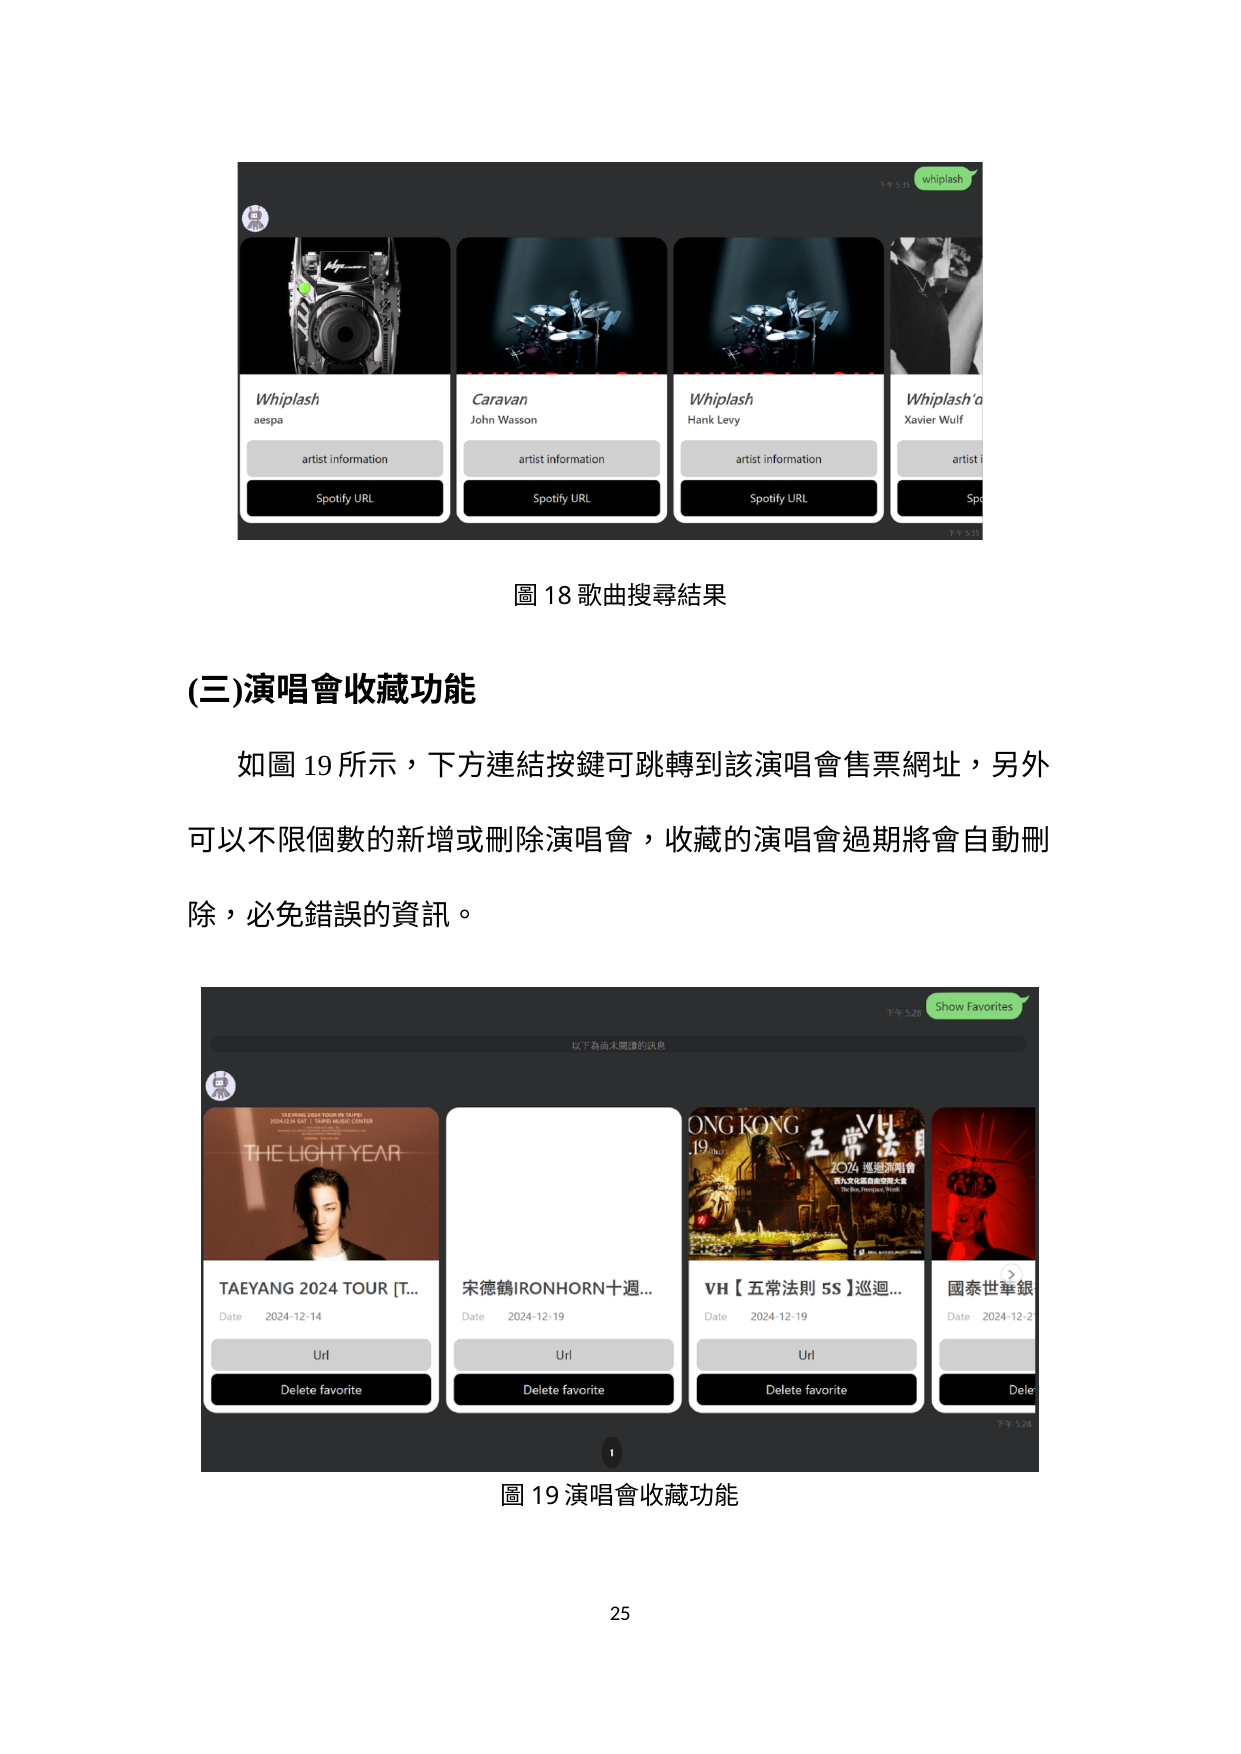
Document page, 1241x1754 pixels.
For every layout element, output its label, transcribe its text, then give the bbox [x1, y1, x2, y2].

picture [237, 162, 983, 540]
text 圖十八 歌曲搜尋結果 [187, 575, 1053, 612]
picture [201, 987, 1039, 1472]
text (三)演唱會收藏功能 [187, 650, 1053, 725]
text 圖十九 演唱會收藏功能 [187, 1475, 1053, 1512]
text 如圖十九所示，下方連結按鍵可跳轉到該演唱會售票網址，另外可以不限個數的新增或刪除演唱會，收藏的演唱會過期將會自動刪除，必免錯誤的資訊。 [187, 725, 1053, 950]
